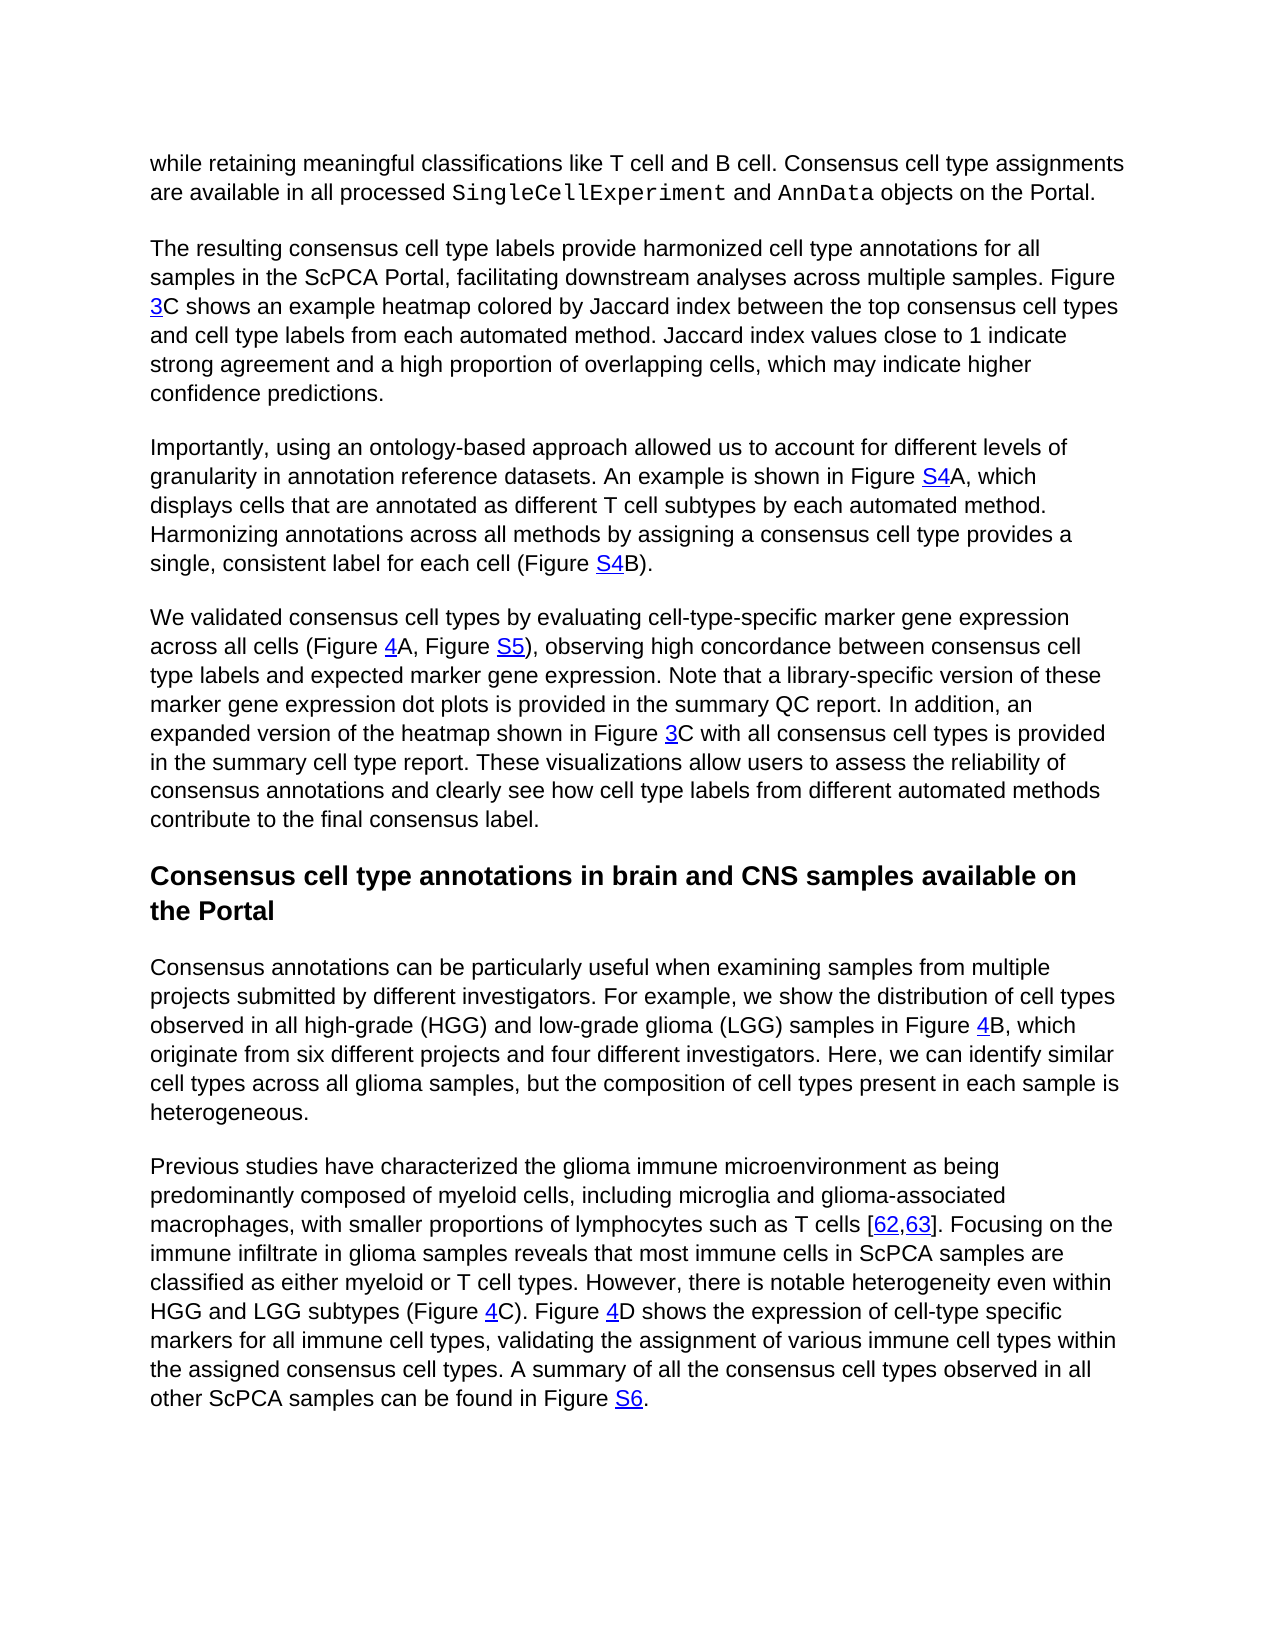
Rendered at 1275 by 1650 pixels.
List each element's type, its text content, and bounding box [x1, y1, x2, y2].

text Consensus annotations can be particularly useful when examining samples from multiple projects submitted by different investigators. For example, we show the distribution of cell types observed in all high-grade (HGG) and low-grade glioma (LGG) samples in Figure 4B, which originate from six different projects and four different investigators. Here, we can identify similar cell types across all glioma samples, but the composition of cell types present in each sample is heterogeneous. [150, 954, 1125, 1125]
subtitle Consensus cell type annotations in brain and CNS samples available on the Portal [150, 860, 1125, 926]
text Importantly, using an ontology-based approach allowed us to account for different levels of granularity in annotation reference datasets. An example is shown in Figure S4A, which displays cells that are annotated as different T cell subtypes by each automated method. Harmonizing annotations across all methods by assigning a consensus cell type provides a single, consistent label for each cell (Figure S4B). [150, 434, 1125, 576]
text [150, 150, 1125, 207]
text We validated consensus cell types by evaluating cell-type-specific marker gene expression across all cells (Figure 4A, Figure S5), observing high concordance between consensus cell type labels and expected marker gene expression. Note that a library-specific version of these marker gene expression dot plots is provided in the summary QC report. In addition, an expanded version of the heatmap shown in Figure 3C with all consensus cell types is provided in the summary cell type report. These visualizations allow users to assess the reliability of consensus annotations and clearly see how cell type labels from different automated methods contribute to the final consensus label. [150, 604, 1125, 833]
text Previous studies have characterized the glioma immune microenvironment as being predominantly composed of myeloid cells, including microglia and glioma-associated macrophages, with smaller proportions of lymphocytes such as T cells [62,63]. Focusing on the immune infiltrate in glioma samples reveals that most immune cells in ScPCA samples are classified as either myeloid or T cell types. However, there is notable heterogeneity even within HGG and LGG subtypes (Figure 4C). Figure 4D shows the expression of cell-type specific markers for all immune cell types, validating the assignment of various immune cell types within the assigned consensus cell types. A summary of all the consensus cell types observed in all other ScPCA samples can be found in Figure S6. [150, 1153, 1125, 1411]
text The resulting consensus cell type labels provide harmonized cell type annotations for all samples in the ScPCA Portal, facilitating downstream analyses across multiple samples. Figure 3C shows an example heatmap colored by Jaccard index between the top consensus cell types and cell type labels from each automated method. Jaccard index values close to 1 indicate strong agreement and a high proportion of overlapping cells, which may indicate higher confidence predictions. [150, 235, 1125, 406]
